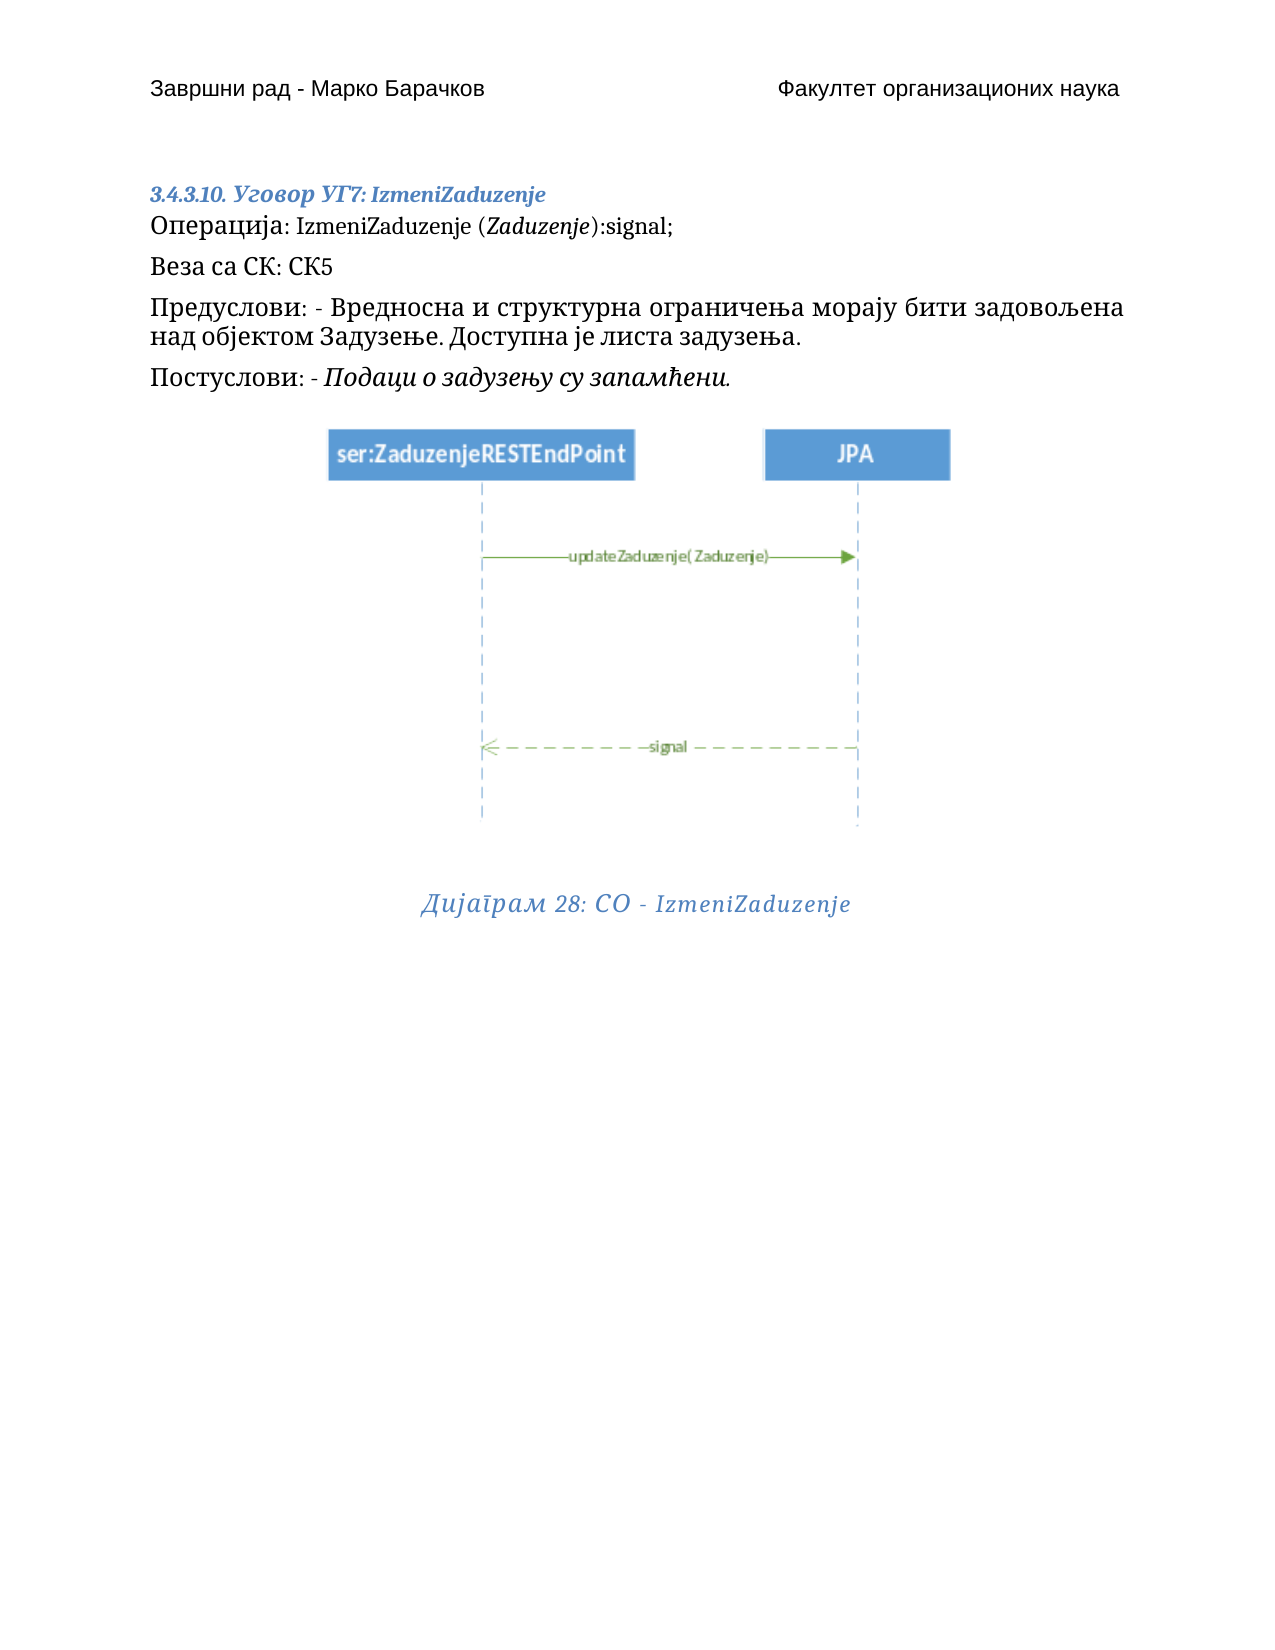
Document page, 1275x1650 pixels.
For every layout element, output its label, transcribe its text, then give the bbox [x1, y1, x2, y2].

subtitle 3.4.3.10. Уговор УГ7: IzmeniZaduzenje [150, 182, 1125, 208]
text Веза са СК: СК5 [150, 253, 1125, 282]
text Предуслови: - Вредносна и структурна ограничења морају бити задовољена над објектом Задузење. Доступна је листа задузења. [150, 294, 1125, 352]
text Постуслови: - Подаци о задузењу су запамћени. [150, 364, 1125, 393]
text Операција: IzmeniZaduzenje (Zaduzenje):signal; [150, 212, 1125, 241]
subtitle Дијаграм 28: СО - IzmeniZaduzenje [150, 890, 1125, 918]
